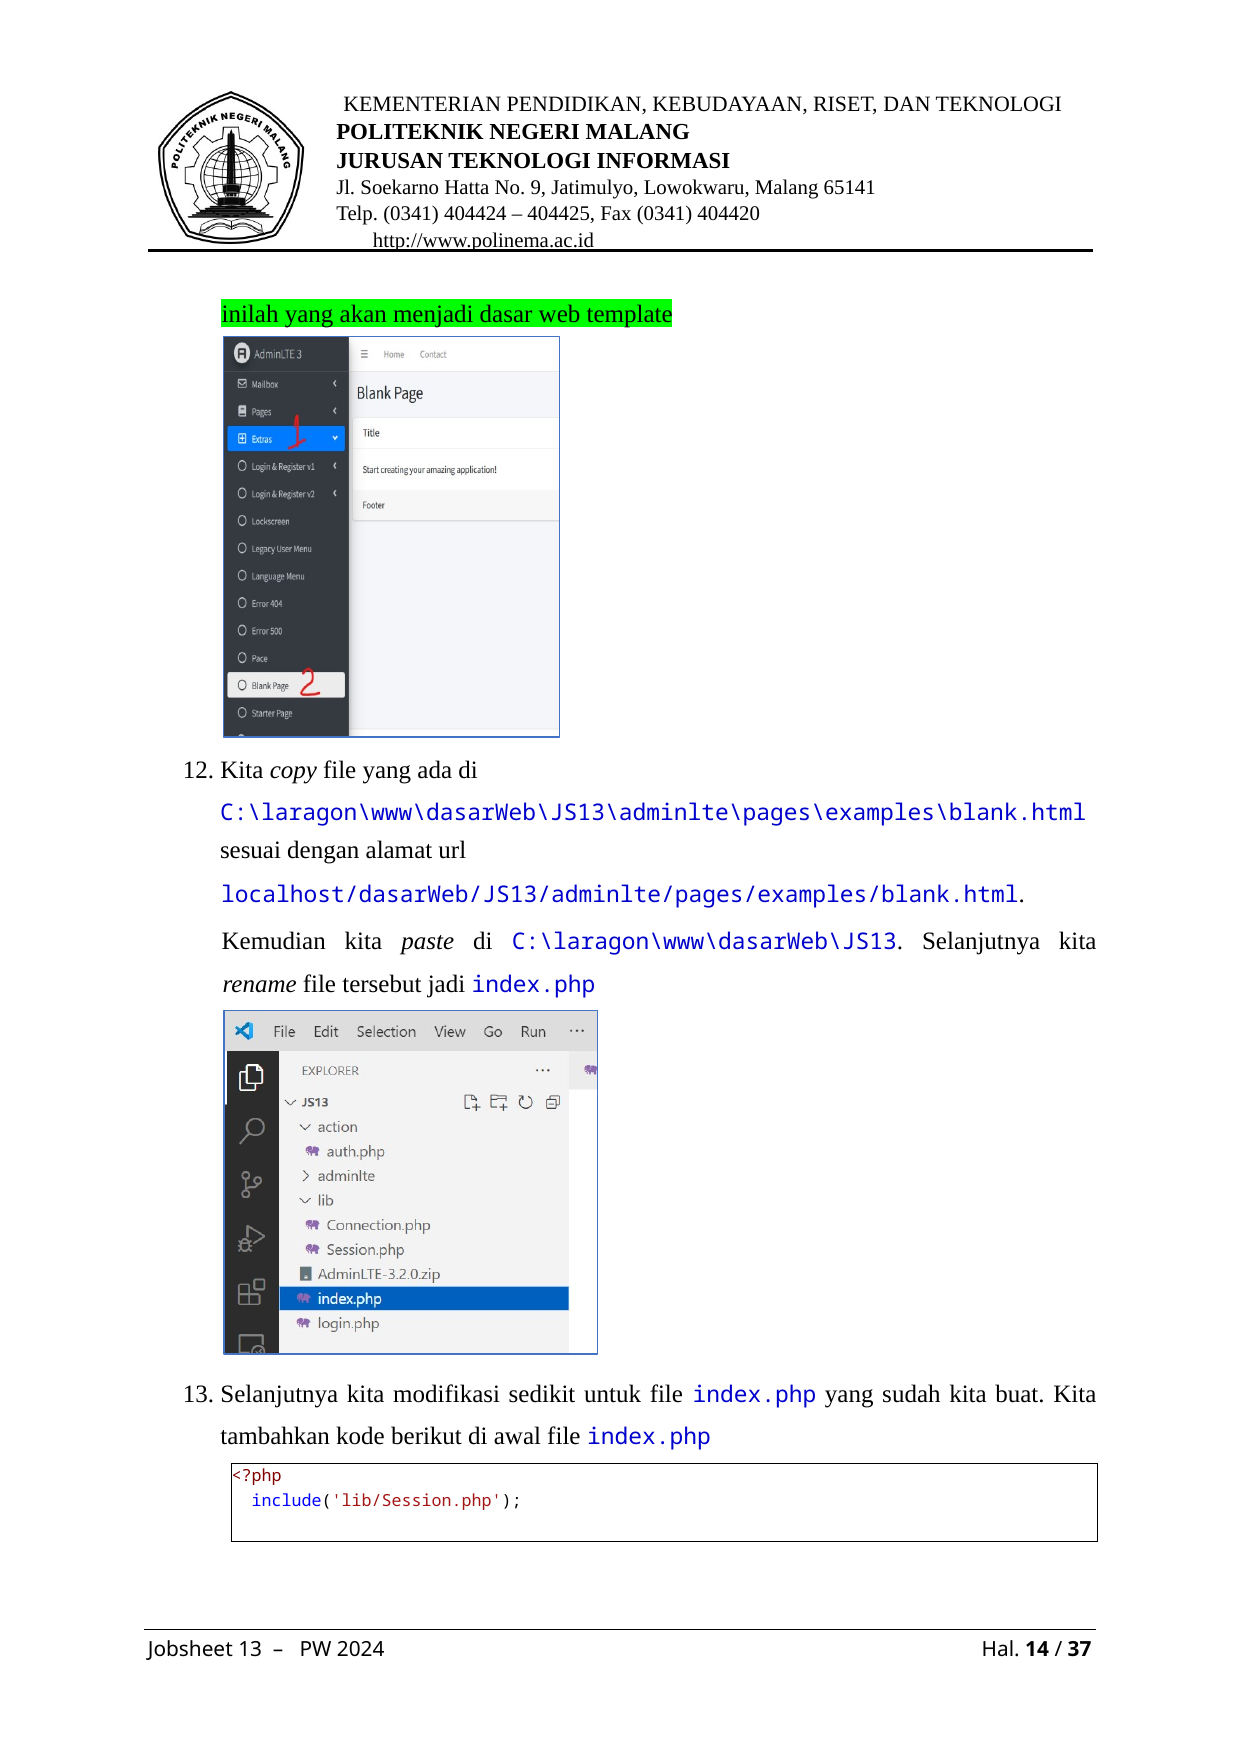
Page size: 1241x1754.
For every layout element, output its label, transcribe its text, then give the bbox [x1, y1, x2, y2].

picture [224, 337, 559, 736]
text C:\laragon\www\dasarWeb\JS13\adminlte\pages\examples\blank.html [220, 796, 1096, 827]
picture [225, 1011, 597, 1353]
text <?php [232, 1464, 1097, 1486]
list Kita copy file yang ada di [183, 756, 1096, 784]
picture [158, 91, 306, 244]
text sesuai dengan alamat url localhost/dasarWeb/JS13/adminlte/pages/examples/blank.html. [220, 835, 1096, 910]
text Kemudian kita paste di C:\laragon\www\dasarWeb\JS13. Selanjutnya kita rename file tersebut jadi index.php [221, 925, 1096, 999]
text include('lib/Session.php'); [232, 1488, 1097, 1511]
list Selanjutnya kita modifikasi sedikit untuk file index.php yang sudah kita buat. Kita tambahkan kode berikut di awal file index.php [183, 1377, 1096, 1451]
